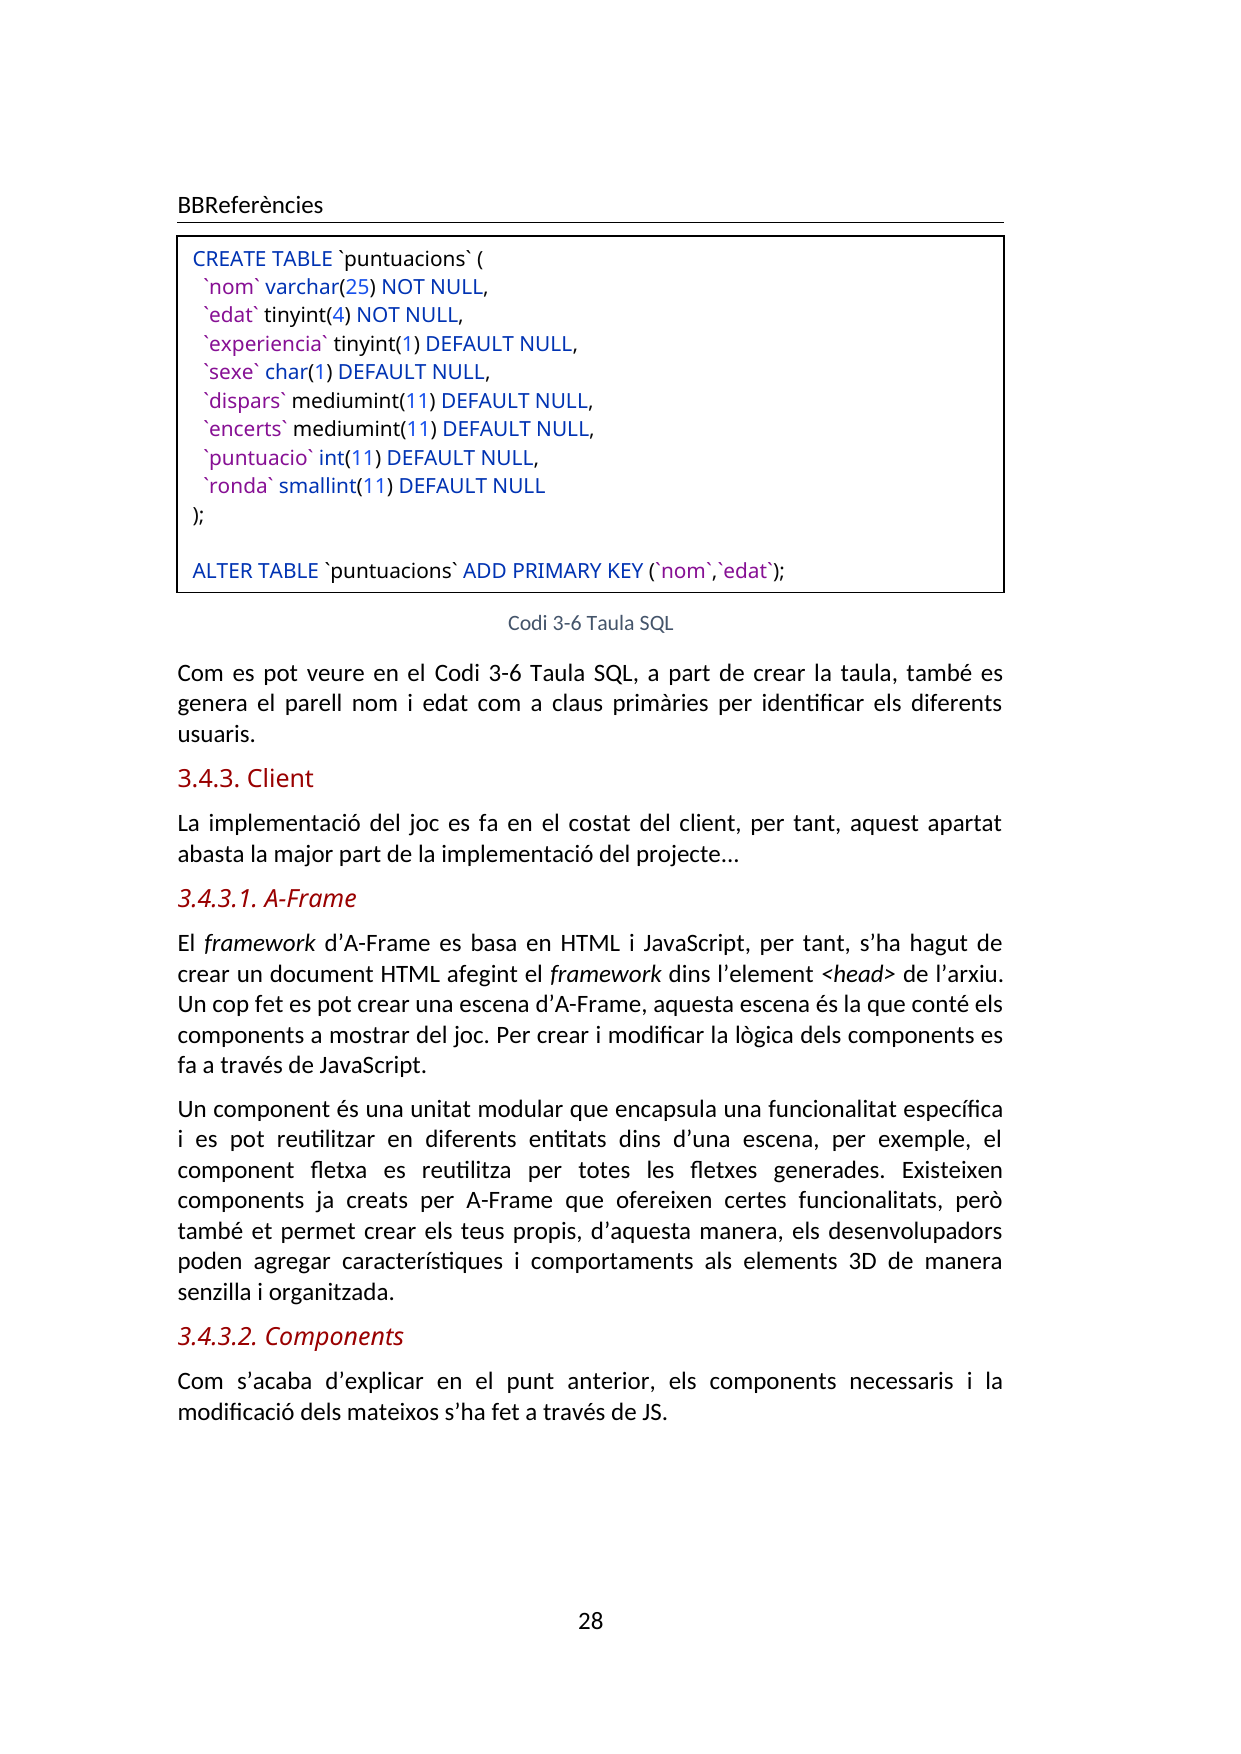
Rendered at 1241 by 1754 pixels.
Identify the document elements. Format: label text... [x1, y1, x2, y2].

subtitle Components [177, 1319, 1004, 1353]
text Un component és una unitat modular que encapsula una funcionalitat específica i es pot reutilitzar en diferents entitats dins d’una escena, per exemple, el component fletxa es reutilitza per totes les fletxes generades. Existeixen components ja creats per A-Frame que ofereixen certes funcionalitats, però també et permet crear els teus propis, d’aquesta manera, els desenvolupadors poden agregar característiques i comportaments als elements 3D de manera senzilla i organitzada. [177, 1093, 1004, 1306]
text El framework d’A-Frame es basa en HTML i JavaScript, per tant, s’ha hagut de crear un document HTML afegint el framework dins l’element <head> de l’arxiu. Un cop fet es pot crear una escena d’A-Frame, aquesta escena és la que conté els components a mostrar del joc. Per crear i modificar la lògica dels components es fa a través de JavaScript. [177, 928, 1004, 1080]
text Codi 3-6 Taula SQL [177, 609, 1004, 636]
text Com s’acaba d’explicar en el punt anterior, els components necessaris i la modificació dels mateixos s’ha fet a través de JS. [177, 1365, 1004, 1426]
text La implementació del joc es fa en el costat del client, per tant, aquest apartat abasta la major part de la implementació del projecte... [177, 807, 1004, 868]
subtitle A-Frame [177, 881, 1004, 915]
text Com es pot veure en el Codi 3-6, a part de crear la taula, també es genera el parell nom i edat com a claus primàries per identificar els diferents usuaris. [177, 657, 1004, 748]
subtitle Client [177, 761, 1004, 795]
